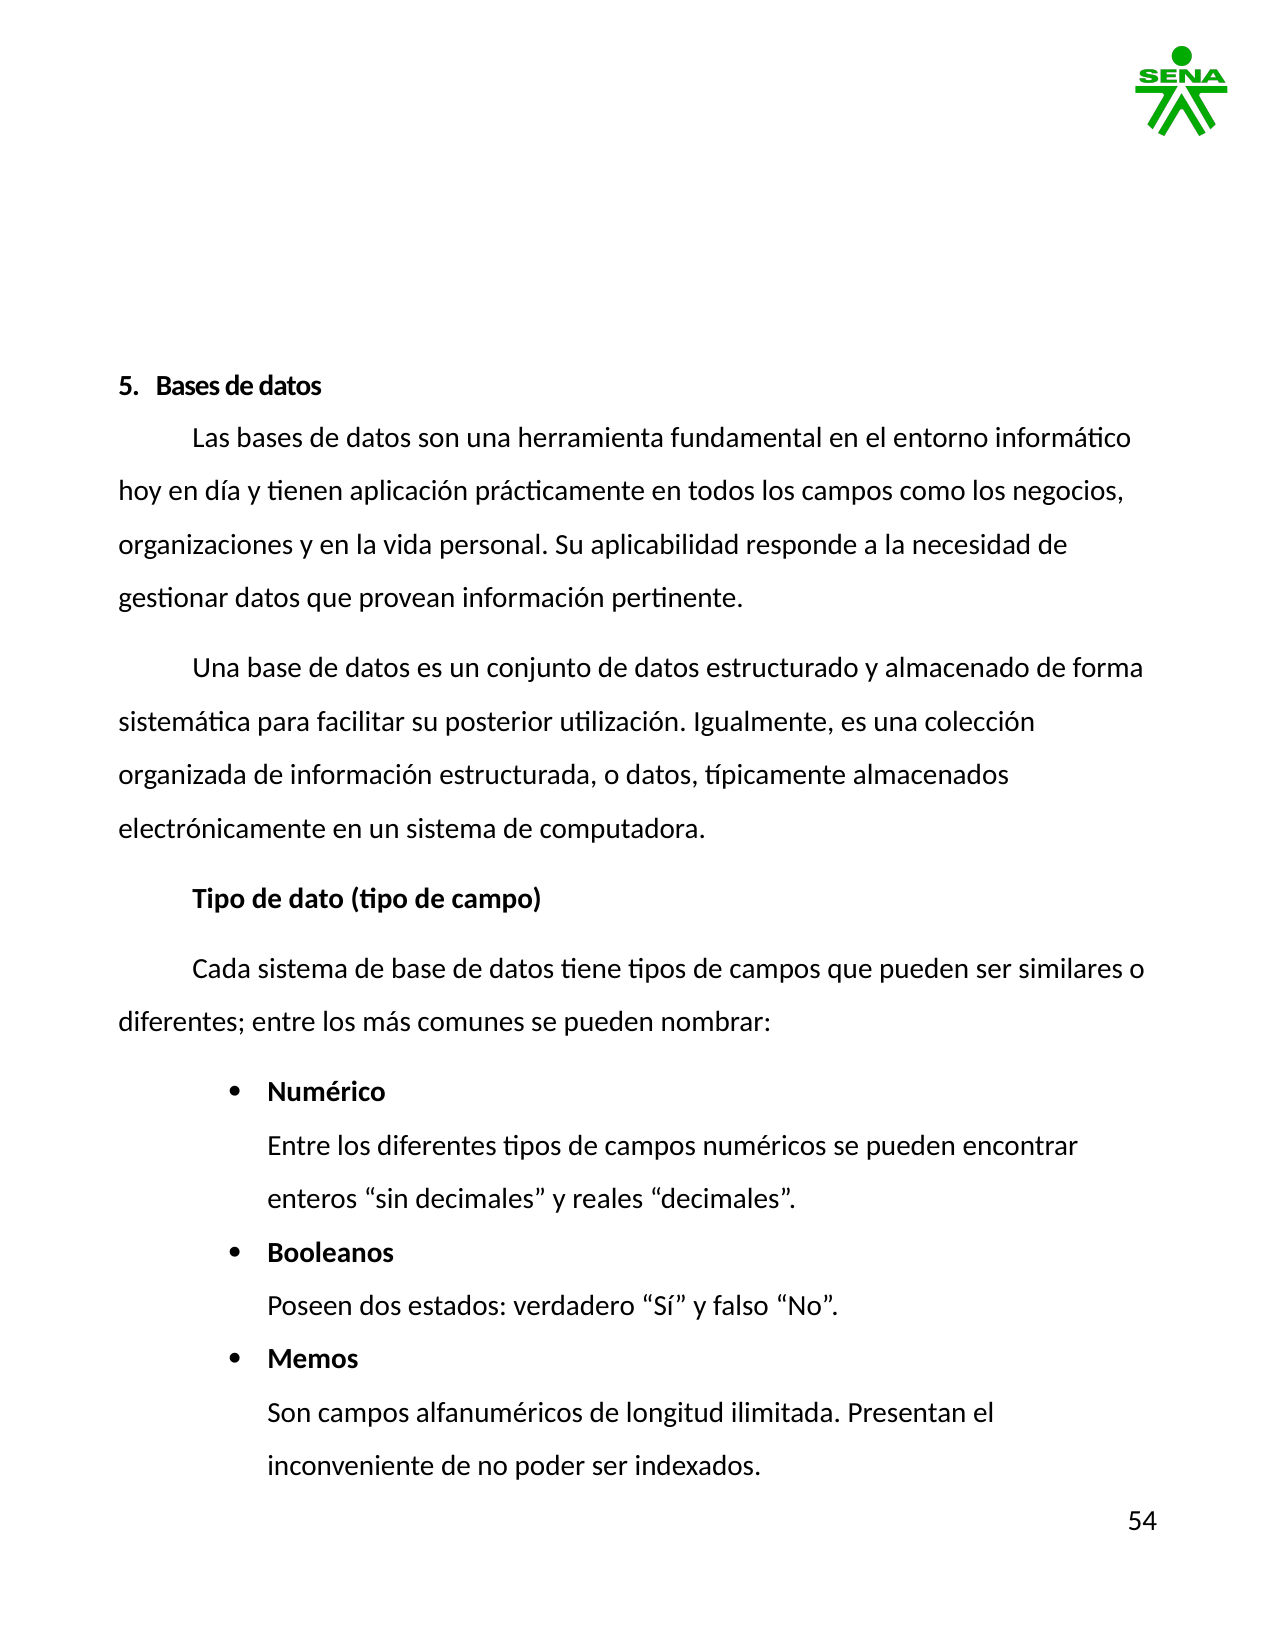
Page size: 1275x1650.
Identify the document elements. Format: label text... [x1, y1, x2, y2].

list Numérico Entre los diferentes tipos de campos numéricos se pueden encontrar enteros “sin decimales” y reales “decimales”. [229, 1073, 1157, 1216]
text Una base de datos es un conjunto de datos estructurado y almacenado de forma sistemática para facilitar su posterior utilización. Igualmente, es una colección organizada de información estructurada, o datos, típicamente almacenados electrónicamente en un sistema de computadora. [118, 649, 1157, 845]
subtitle Bases de datos [118, 367, 1157, 402]
text Las bases de datos son una herramienta fundamental en el entorno informático hoy en día y tienen aplicación prácticamente en todos los campos como los negocios, organizaciones y en la vida personal. Su aplicabilidad responde a la necesidad de gestionar datos que provean información pertinente. [118, 419, 1157, 615]
list Booleanos Poseen dos estados: verdadero “Sí” y falso “No”. [229, 1234, 1157, 1323]
text Cada sistema de base de datos tiene tipos de campos que pueden ser similares o diferentes; entre los más comunes se pueden nombrar: [118, 950, 1157, 1039]
picture [1135, 46, 1228, 136]
list Memos Son campos alfanuméricos de longitud ilimitada. Presentan el inconveniente de no poder ser indexados. [229, 1341, 1157, 1483]
text Tipo de dato (tipo de campo) [118, 880, 1157, 915]
